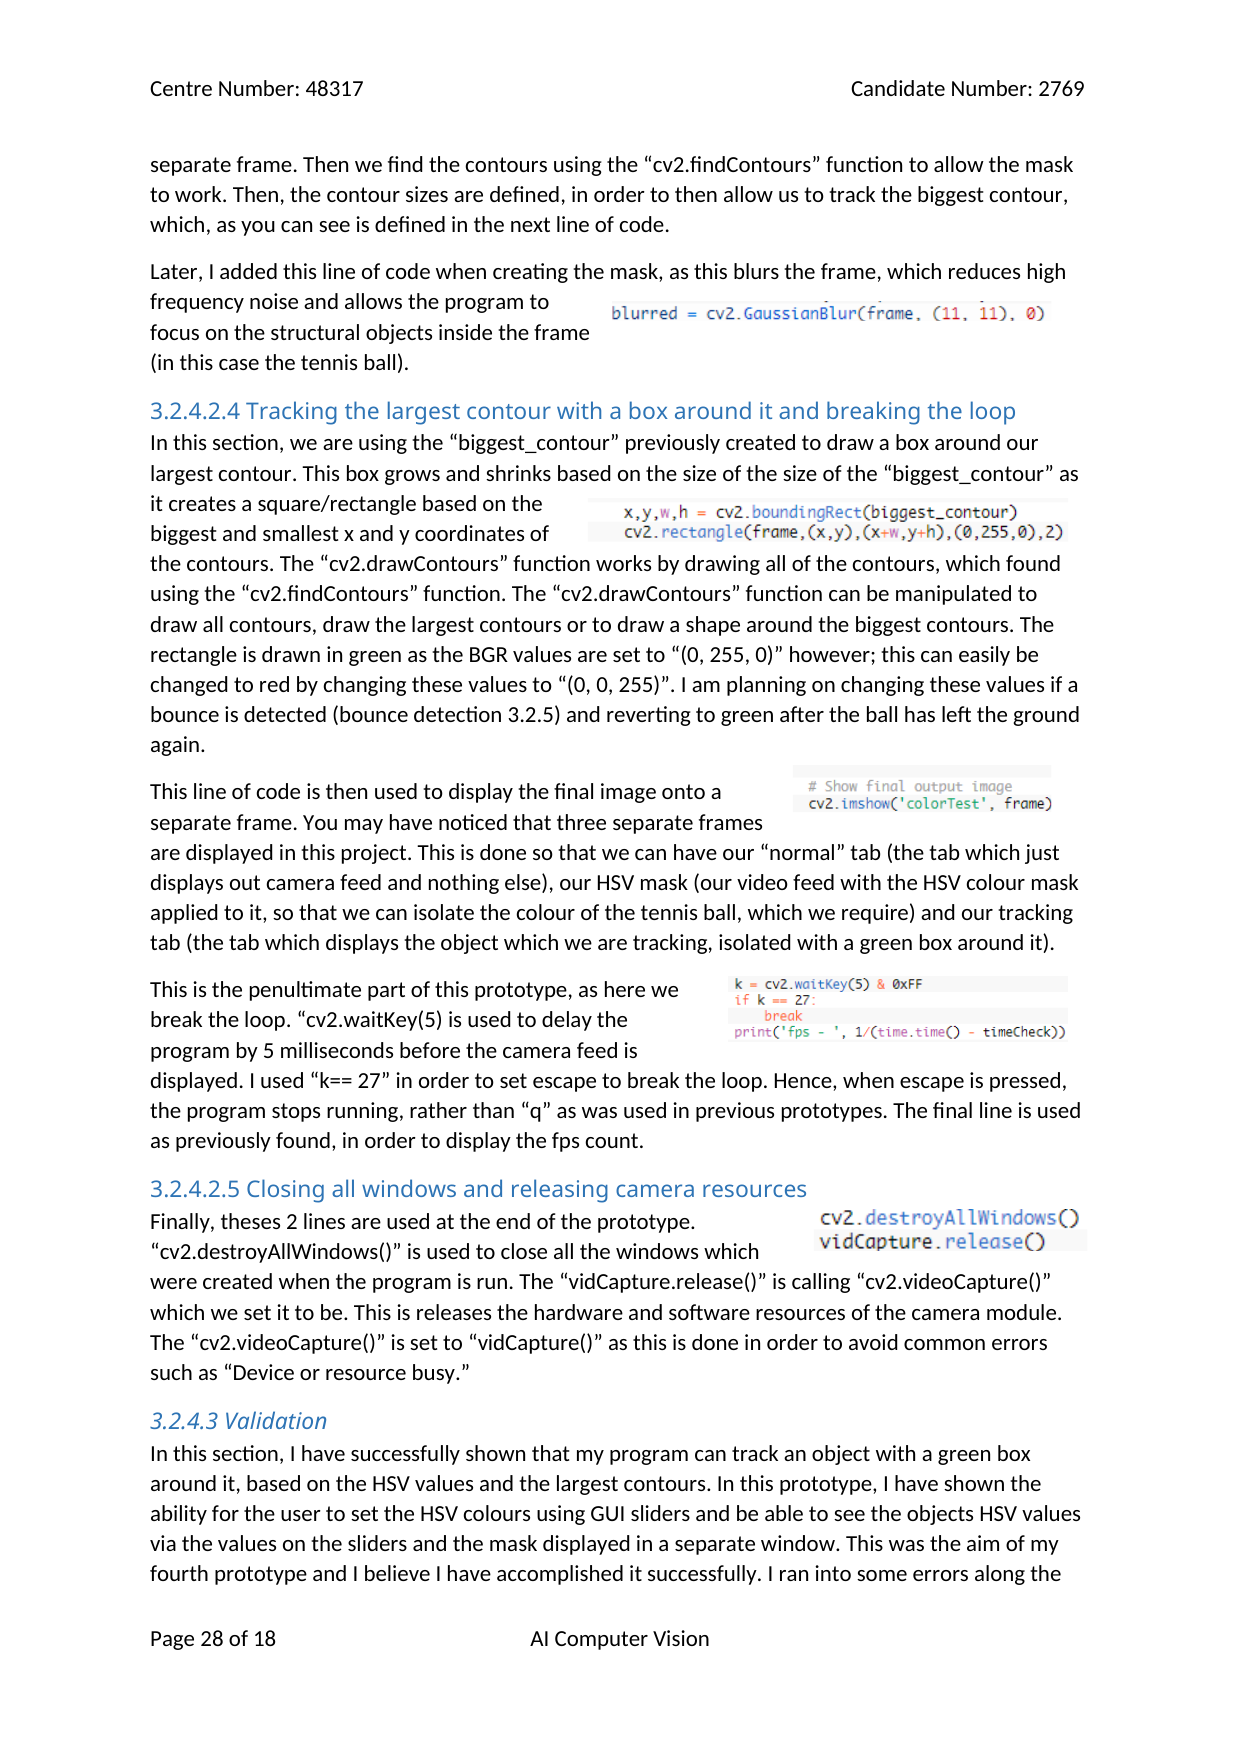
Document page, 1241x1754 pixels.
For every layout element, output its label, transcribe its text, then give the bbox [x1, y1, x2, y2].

text In this section, we are using the “biggest_contour” previously created to draw a box around our largest contour. This box grows and shrinks based on the size of the size of the “biggest_contour” as it creates a square/rectangle based on the biggest and smallest x and y coordinates of the contours. The “cv2.drawContours” function works by drawing all of the contours, which found using the “cv2.findContours” function. The “cv2.drawContours” function can be manipulated to draw all contours, draw the largest contours or to draw a shape around the biggest contours. The rectangle is drawn in green as the BGR values are set to “(0, 255, 0)” however; this can easily be changed to red by changing these values to “(0, 0, 255)”. I am planning on changing these values if a bounce is detected (bounce detection 3.2.5) and reverting to green after the ball has left the ground again. [150, 428, 1090, 759]
text Later, I added this line of code when creating the mask, as this blurs the frame, which reduces high frequency noise and allows the program to focus on the structural objects inside the frame (in this case the tennis ball). [150, 257, 1090, 376]
subtitle 3.2.4.2.4 Tracking the largest contour with a box around it and breaking the loop [150, 395, 1090, 426]
subtitle 3.2.4.2.5 Closing all windows and releasing camera resources [150, 1173, 1090, 1204]
text This is the penultimate part of this prototype, as here we break the loop. “cv2.waitKey(5) is used to delay the program by 5 milliseconds before the camera feed is displayed. I used “k== 27” in order to set escape to break the loop. Hence, when escape is pressed, the program stops running, rather than “q” as was used in previous prototypes. The final line is used as previously found, in order to display the fps count. [150, 975, 1090, 1154]
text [150, 1439, 1090, 1588]
text Finally, theses 2 lines are used at the end of the prototype. “cv2.destroyAllWindows()” is used to close all the windows which were created when the program is run. The “vidCapture.release()” is calling “cv2.videoCapture()” which we set it to be. This is releases the hardware and software resources of the camera module. The “cv2.videoCapture()” is set to “vidCapture()” as this is done in order to avoid common errors such as “Device or resource busy.” [150, 1207, 1090, 1386]
text This line of code is then used to display the final image onto a separate frame. You may have noticed that three separate frames are displayed in this project. This is done so that we can have our “normal” tab (the tab which just displays out camera feed and nothing else), our HSV mask (our video feed with the HSV colour mask applied to it, so that we can isolate the colour of the tennis ball, which we require) and our tracking tab (the tab which displays the object which we are tracking, isolated with a green box around it). [150, 777, 1090, 957]
subtitle 3.2.4.3 Validation [150, 1405, 1090, 1436]
